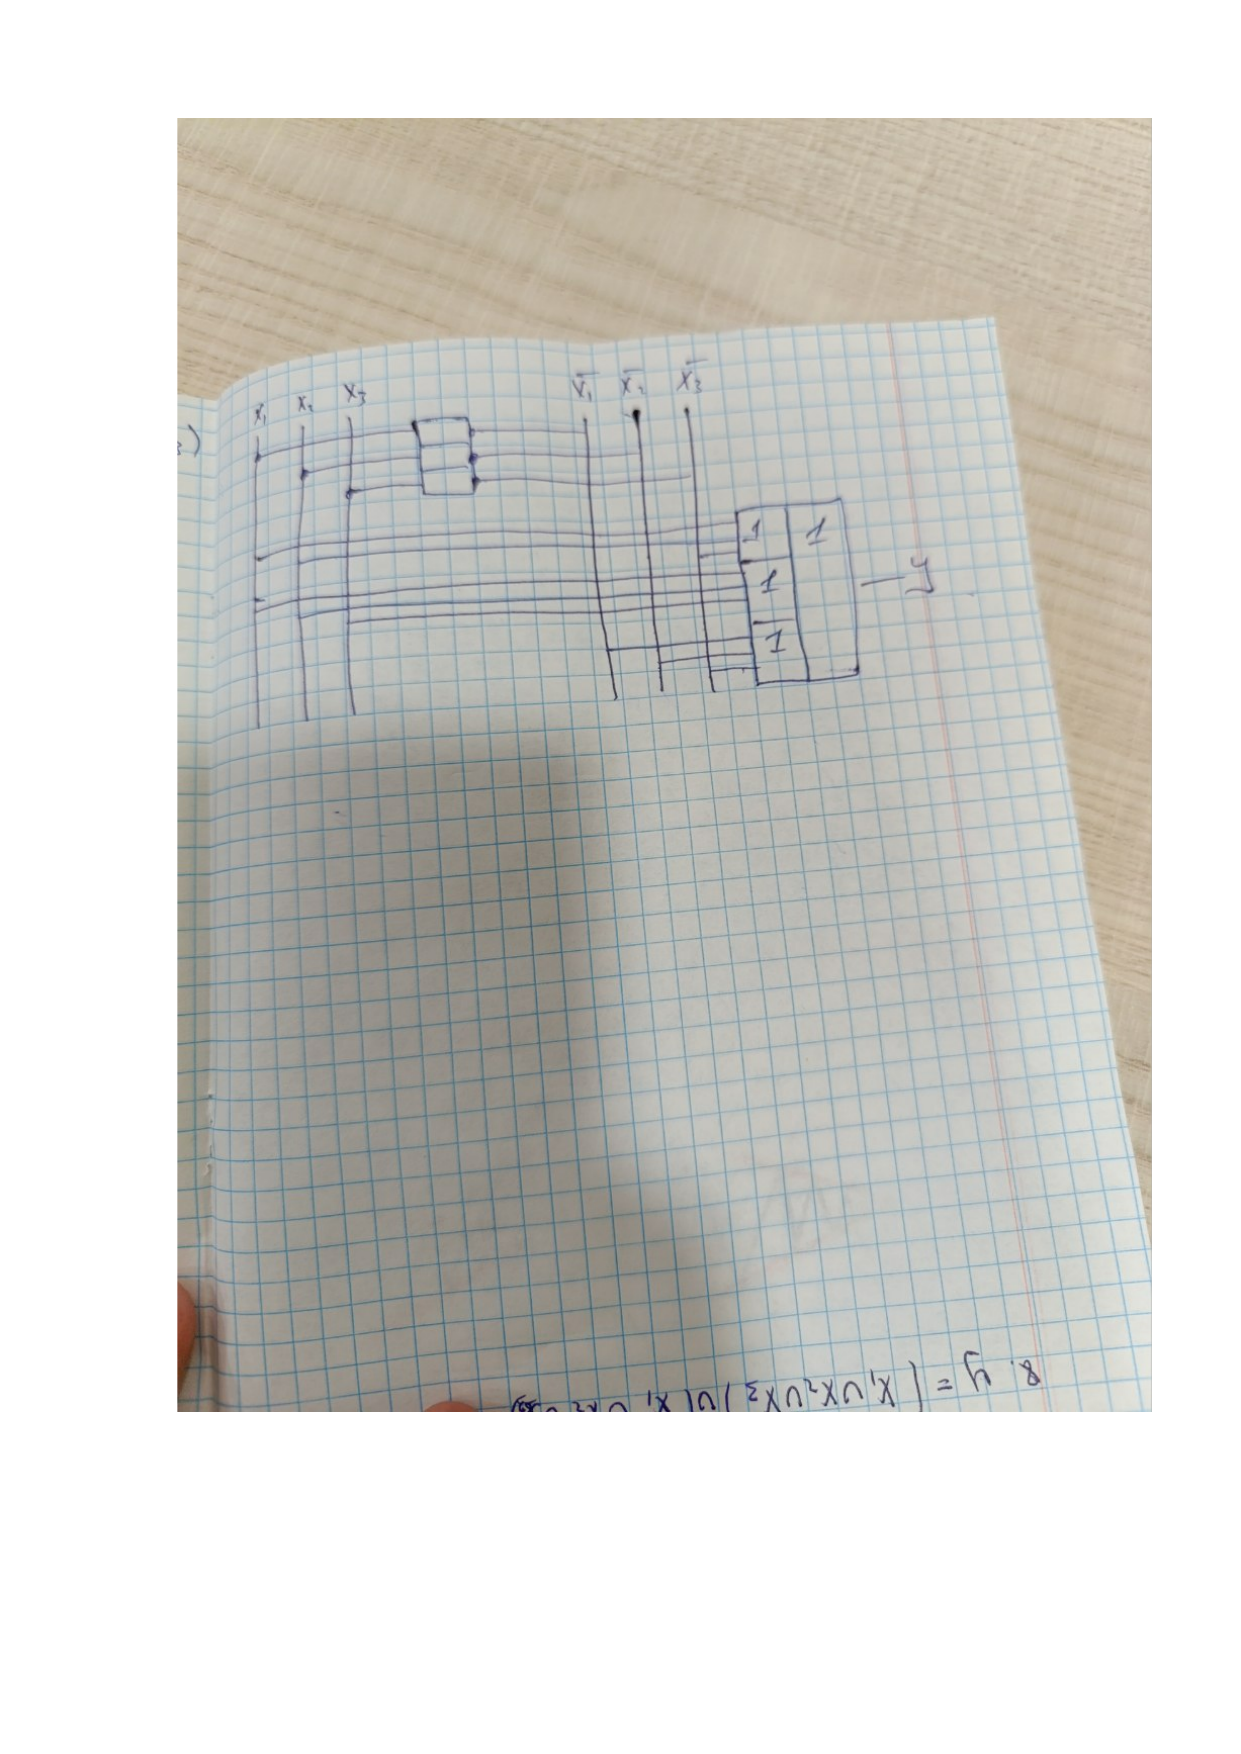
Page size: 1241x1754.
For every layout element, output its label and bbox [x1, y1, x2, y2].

picture [177, 118, 1152, 1412]
